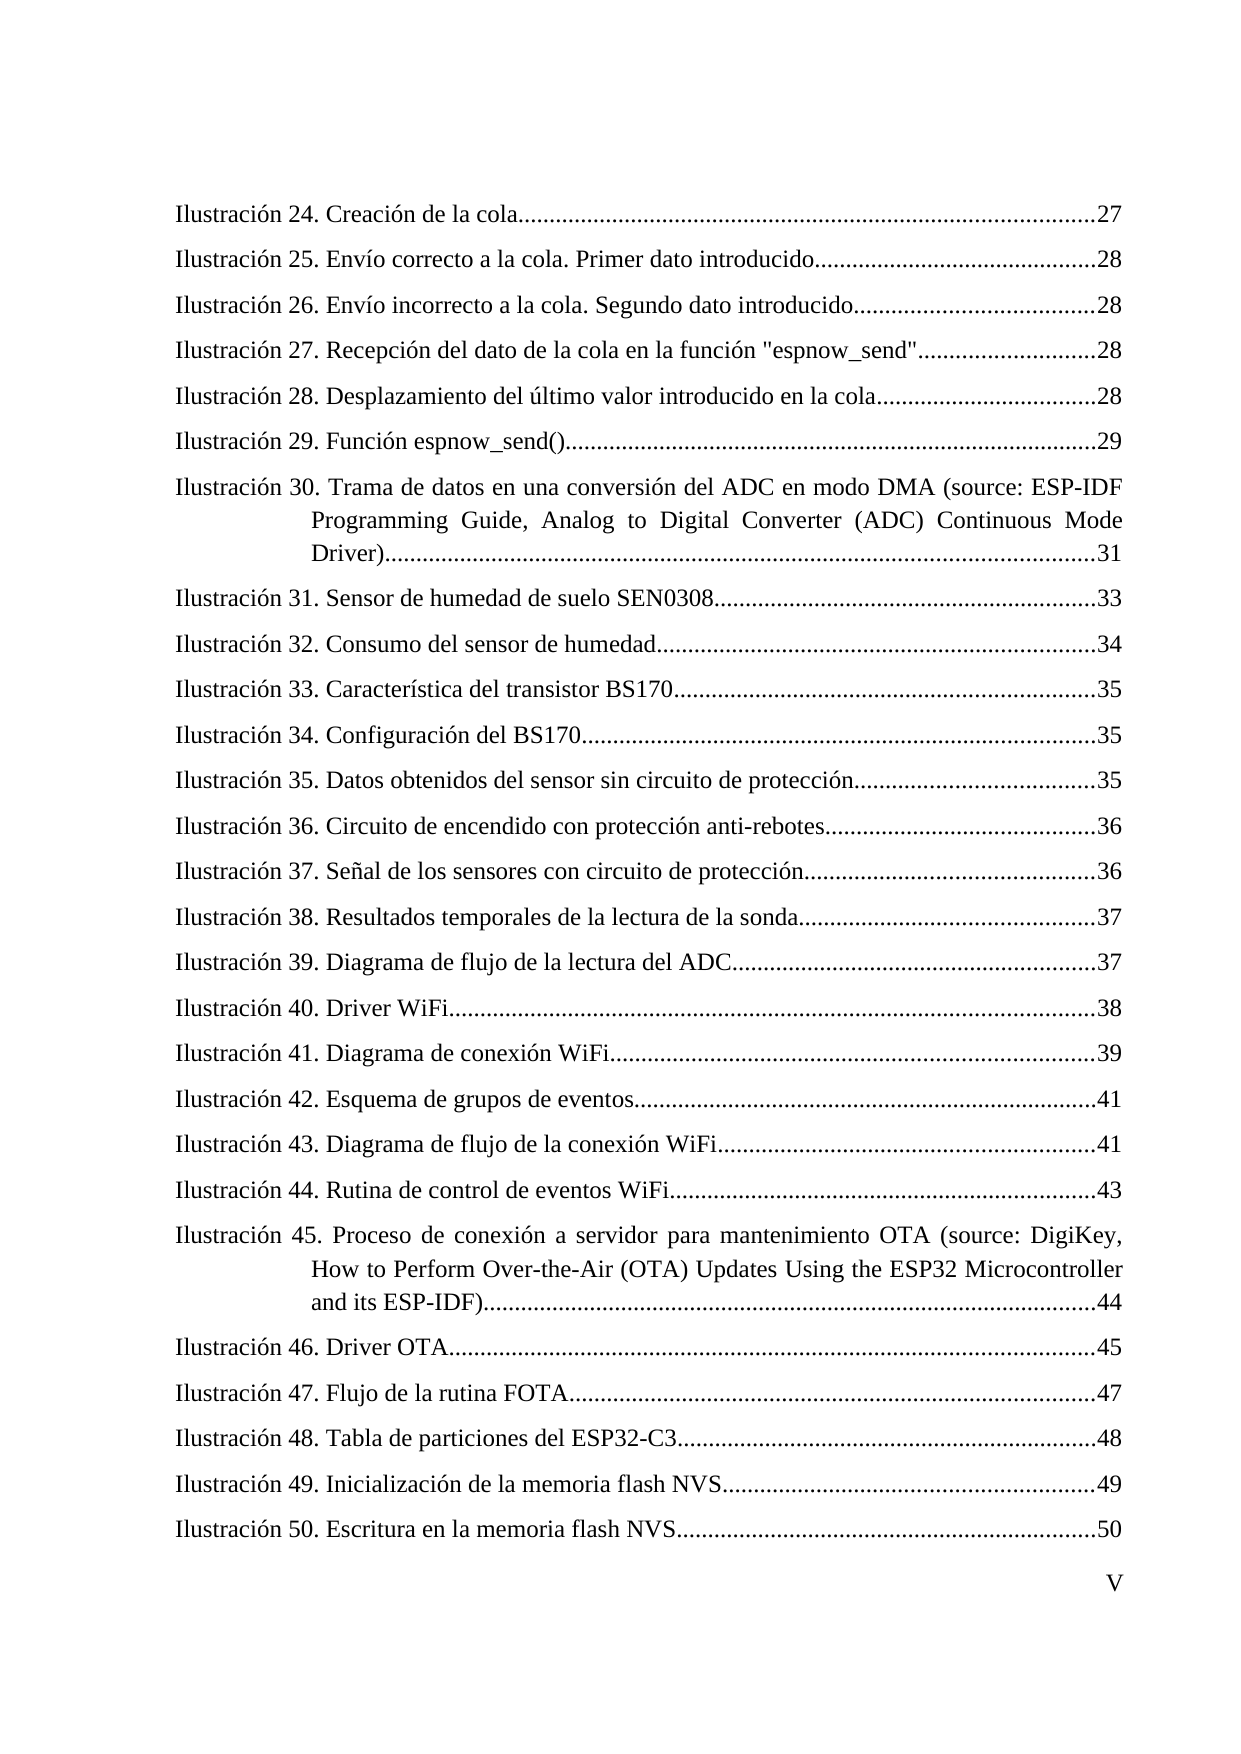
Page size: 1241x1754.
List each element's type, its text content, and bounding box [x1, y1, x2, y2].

text Ilustración 49. Inicialización de la memoria flash NVS 49 [175, 1469, 1123, 1497]
text Ilustración 34. Configuración del BS170 35 [175, 720, 1123, 749]
text Ilustración 42. Esquema de grupos de eventos 41 [175, 1084, 1123, 1113]
text Ilustración 35. Datos obtenidos del sensor sin circuito de protección 35 [175, 765, 1123, 794]
text Ilustración 26. Envío incorrecto a la cola. Segundo dato introducido 28 [175, 290, 1123, 318]
text Ilustración 32. Consumo del sensor de humedad 34 [175, 629, 1123, 658]
text Ilustración 50. Escritura en la memoria flash NVS 50 [175, 1514, 1123, 1543]
text Ilustración 40. Driver WiFi 38 [175, 993, 1123, 1022]
text Ilustración 38. Resultados temporales de la lectura de la sonda 37 [175, 902, 1123, 931]
text Ilustración 31. Sensor de humedad de suelo SEN0308 33 [175, 583, 1123, 612]
text Ilustración 47. Flujo de la rutina FOTA 47 [175, 1378, 1123, 1406]
text Ilustración 48. Tabla de particiones del ESP32-C3 48 [175, 1423, 1123, 1452]
text Ilustración 43. Diagrama de flujo de la conexión WiFi 41 [175, 1129, 1123, 1158]
text Ilustración 36. Circuito de encendido con protección anti-rebotes 36 [175, 811, 1123, 840]
text Ilustración 44. Rutina de control de eventos WiFi 43 [175, 1175, 1123, 1204]
text Ilustración 33. Característica del transistor BS170 35 [175, 674, 1123, 703]
text Ilustración 28. Desplazamiento del último valor introducido en la cola 28 [175, 381, 1123, 409]
text Ilustración 27. Recepción del dato de la cola en la función "espnow_send" 28 [175, 335, 1123, 364]
text Ilustración 24. Creación de la cola 27 [175, 199, 1123, 227]
text Ilustración 46. Driver OTA 45 [175, 1332, 1123, 1361]
text Ilustración 29. Función espnow_send() 29 [175, 426, 1123, 455]
text Ilustración 37. Señal de los sensores con circuito de protección 36 [175, 856, 1123, 885]
text Ilustración 45. Proceso de conexión a servidor para mantenimiento OTA (source: DigiKey, How to Perform Over-the-Air (OTA) Updates Using the ESP32 Microcontroller and its ESP-IDF) 44 [175, 1221, 1123, 1315]
text Ilustración 39. Diagrama de flujo de la lectura del ADC 37 [175, 947, 1123, 976]
text Ilustración 41. Diagrama de conexión WiFi 39 [175, 1038, 1123, 1067]
text Ilustración 25. Envío correcto a la cola. Primer dato introducido 28 [175, 244, 1123, 273]
text Ilustración 30. Trama de datos en una conversión del ADC en modo DMA (source: ESP-IDF Programming Guide, Analog to Digital Converter (ADC) Continuous Mode Driver) 31 [175, 472, 1123, 567]
